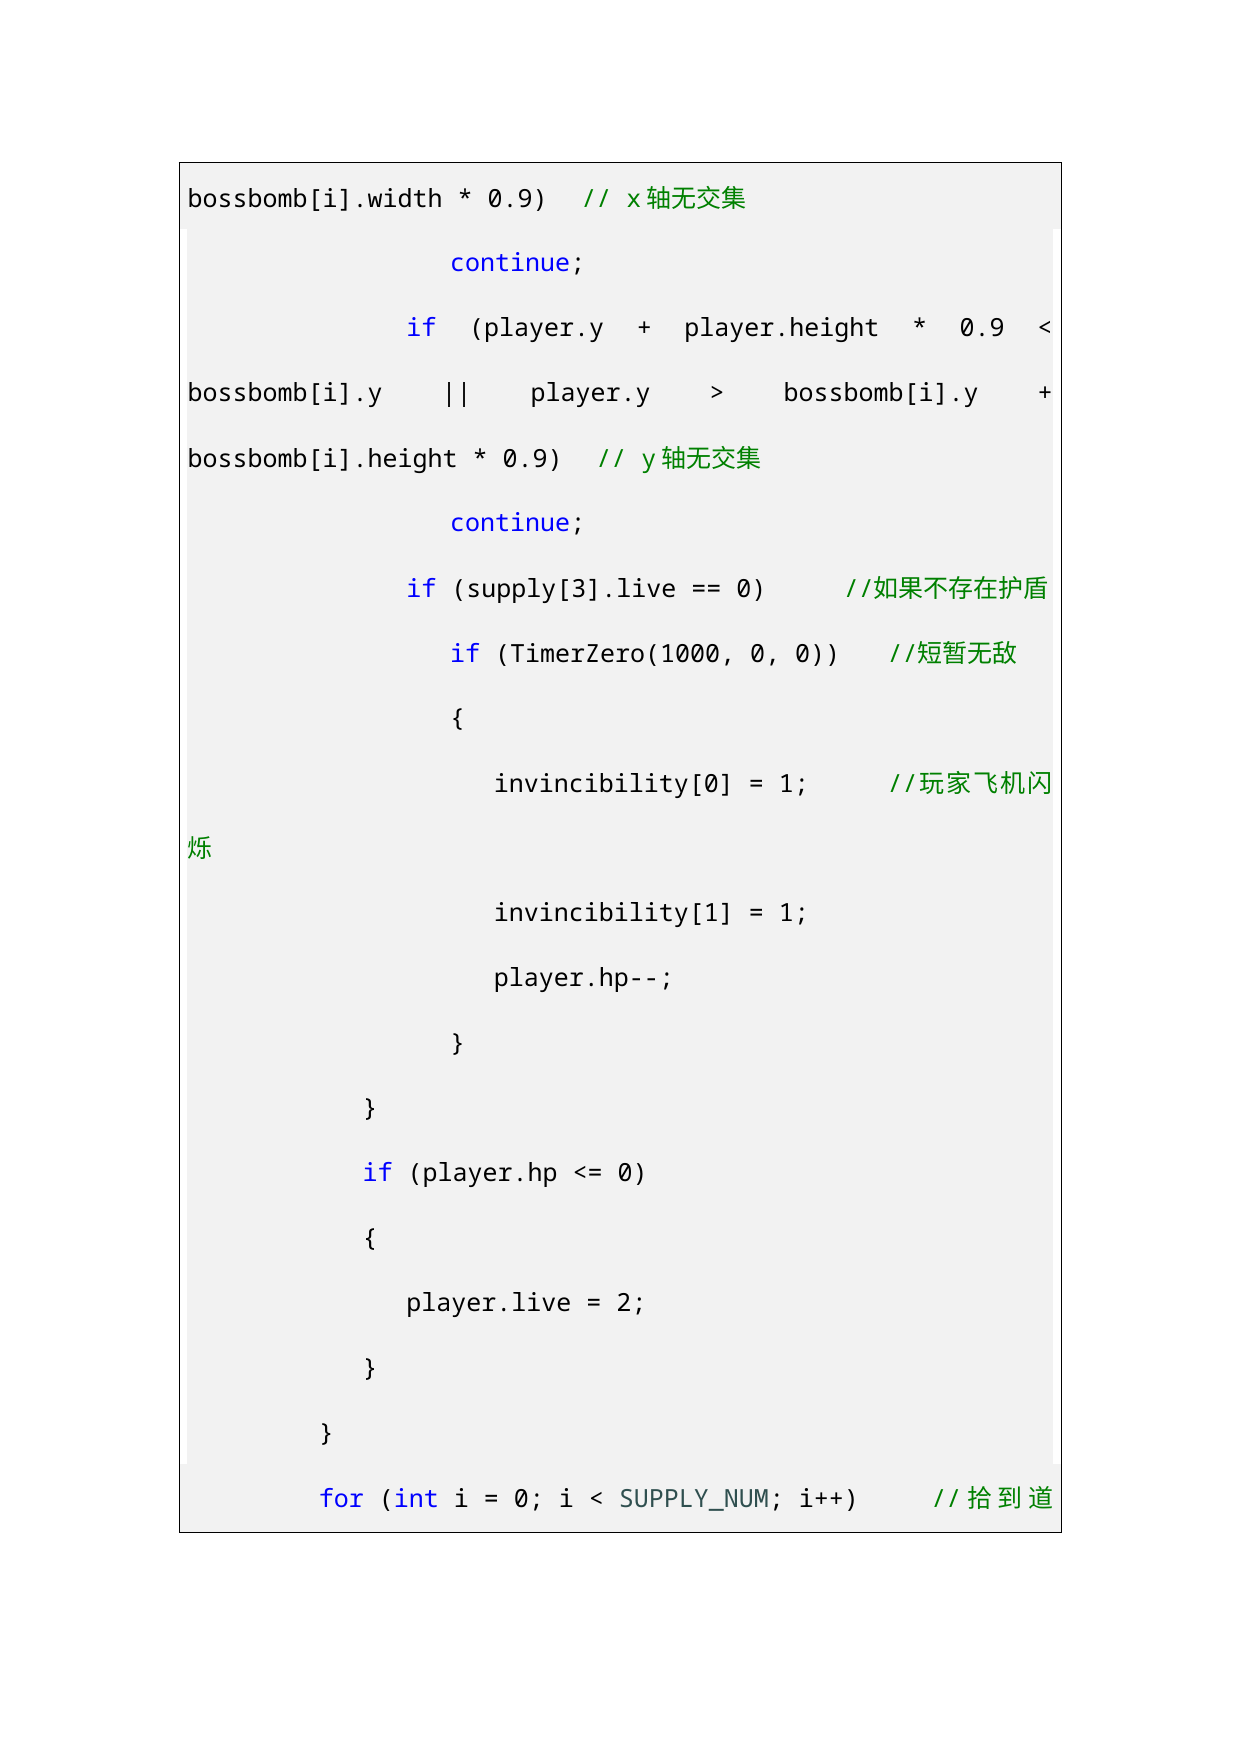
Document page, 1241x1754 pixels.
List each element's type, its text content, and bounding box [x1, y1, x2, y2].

text player.hp--; [187, 944, 1053, 1009]
text player.live = 2; [187, 1269, 1053, 1334]
text if (player.hp <= 0) [187, 1139, 1053, 1204]
text if (player.y + player.height * 0.9 < bossbomb[i].y || player.y > bossbomb[i].y + bossbomb[i].height * 0.9) // y轴无交集 [187, 294, 1053, 489]
text } [187, 1334, 1053, 1399]
text } [187, 1399, 1053, 1462]
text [180, 163, 1061, 229]
text invincibility[0] = 1; //玩家飞机闪烁 [187, 749, 1053, 879]
text continue; [187, 229, 1053, 294]
text { [187, 684, 1053, 749]
text if (TimerZero(1000, 0, 0)) //短暂无敌 [187, 619, 1053, 684]
text } [187, 1009, 1053, 1074]
text invincibility[1] = 1; [187, 879, 1053, 944]
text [180, 1462, 1061, 1532]
text if (supply[3].live == 0) //如果不存在护盾 [187, 554, 1053, 619]
text continue; [187, 489, 1053, 554]
text { [187, 1204, 1053, 1269]
text } [187, 1074, 1053, 1139]
